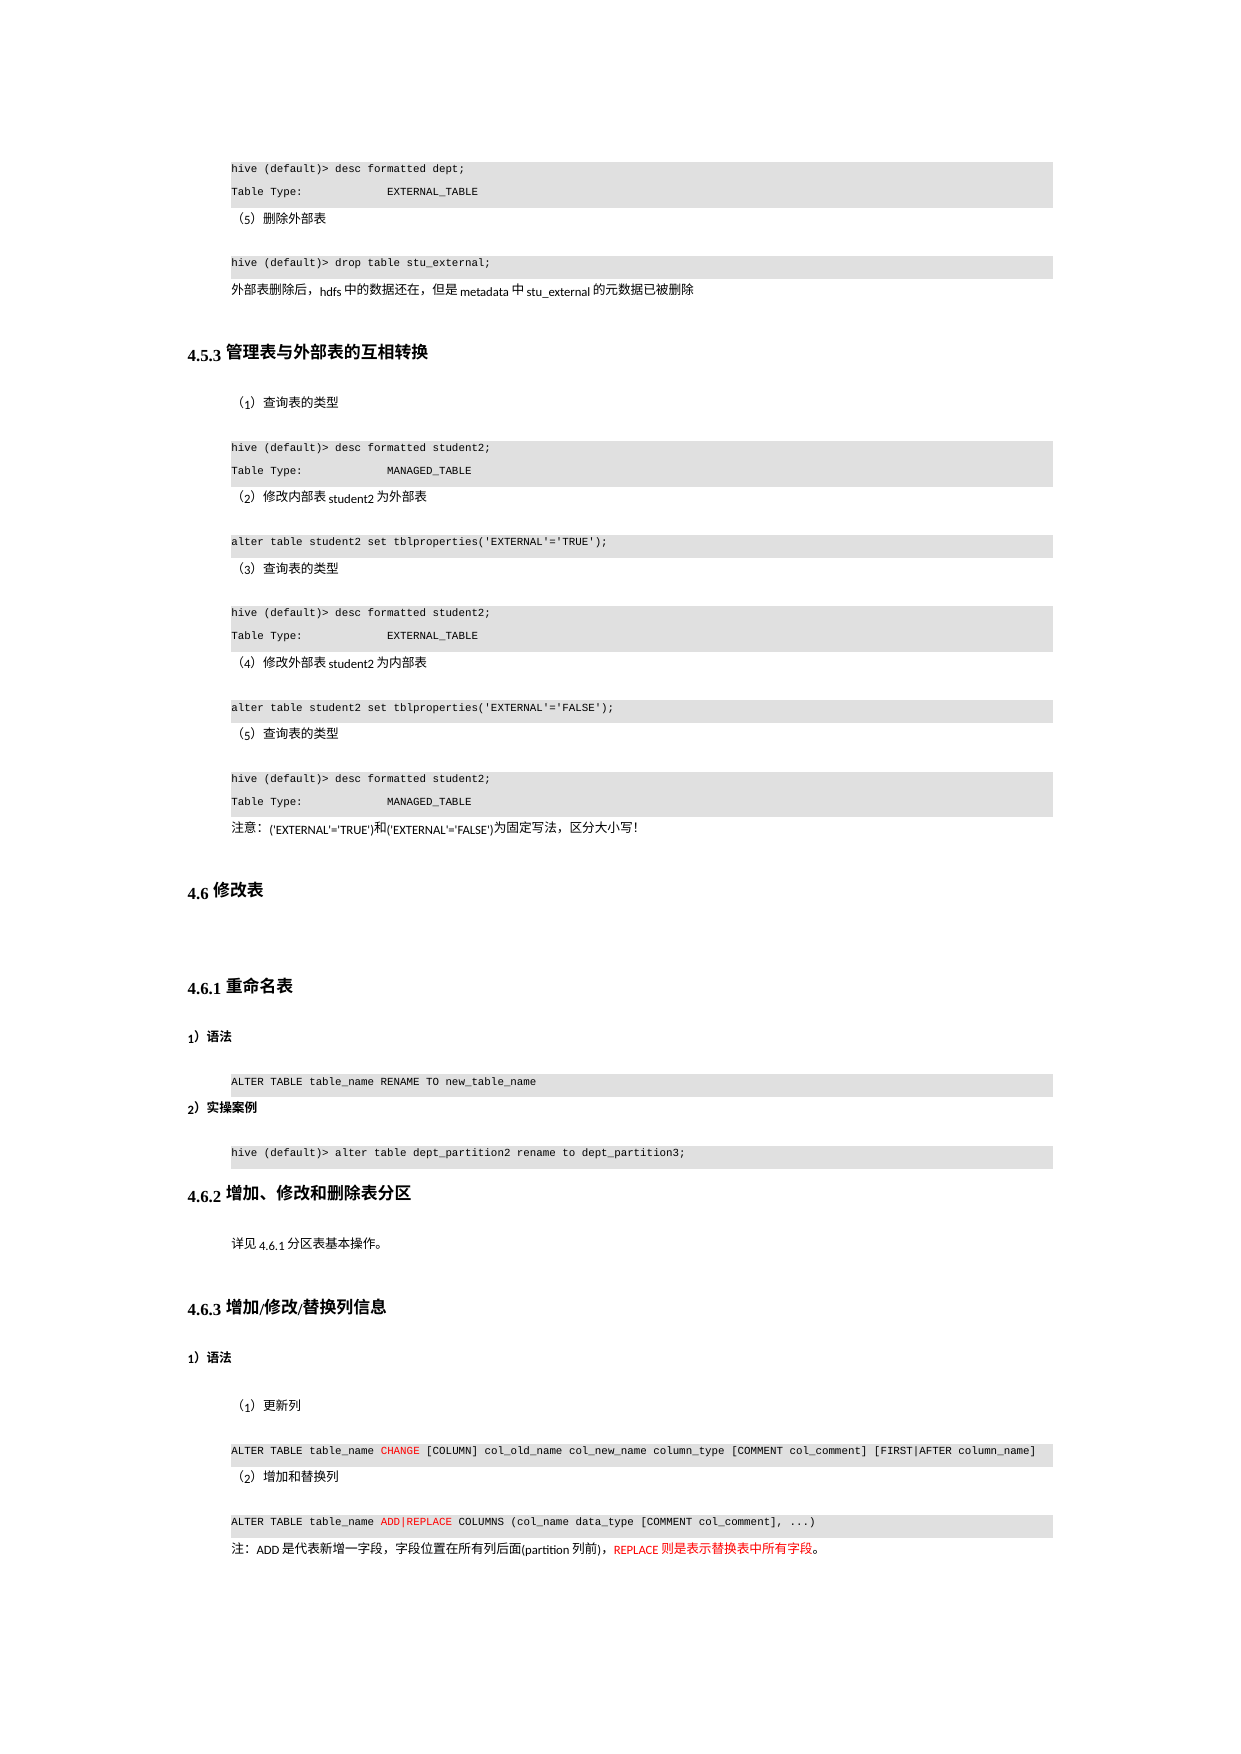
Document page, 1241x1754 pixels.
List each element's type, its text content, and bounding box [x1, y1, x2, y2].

subtitle 4.5.3 管理表与外部表的互相转换 [187, 327, 1053, 392]
text hive (default)> desc formatted student2; [231, 606, 1053, 629]
text 注意：('EXTERNAL'='TRUE')和('EXTERNAL'='FALSE')为固定写法，区分大小写！ [187, 817, 1053, 850]
text alter table student2 set tblproperties('EXTERNAL'='FALSE'); [231, 700, 1053, 723]
text （5）删除外部表 [187, 208, 1053, 240]
text Table Type: MANAGED_TABLE [231, 794, 1053, 817]
text hive (default)> desc formatted student2; [231, 772, 1053, 794]
text alter table student2 set tblproperties('EXTERNAL'='TRUE'); [231, 535, 1053, 558]
text Table Type: MANAGED_TABLE [231, 464, 1053, 487]
text Table Type: EXTERNAL_TABLE [231, 185, 1053, 208]
text ALTER TABLE table_name CHANGE [COLUMN] col_old_name col_new_name column_type [COMMENT col_comment] [FIRST|AFTER column_name] [231, 1444, 1053, 1467]
text 注：ADD是代表新增一字段，字段位置在所有列后面(partition列前)，REPLACE则是表示替换表中所有字段。 [187, 1538, 1053, 1570]
subtitle 4.6 修改表 [187, 866, 1053, 931]
text 详见4.6.1分区表基本操作。 [187, 1234, 1053, 1266]
text （1）更新列 [187, 1395, 1053, 1428]
text hive (default)> drop table stu_external; [231, 256, 1053, 279]
text ALTER TABLE table_name RENAME TO new_table_name [231, 1074, 1053, 1097]
text 外部表删除后，hdfs中的数据还在，但是metadata中stu_external的元数据已被删除 [187, 279, 1053, 312]
text hive (default)> alter table dept_partition2 rename to dept_partition3; [231, 1146, 1053, 1169]
text （3）查询表的类型 [187, 558, 1053, 590]
subtitle 4.6.2 增加、修改和删除表分区 [187, 1169, 1053, 1234]
text hive (default)> desc formatted dept; [231, 162, 1053, 185]
text ALTER TABLE table_name ADD|REPLACE COLUMNS (col_name data_type [COMMENT col_comment], ...) [231, 1515, 1053, 1538]
text Table Type: EXTERNAL_TABLE [231, 629, 1053, 652]
text （1）查询表的类型 [187, 392, 1053, 425]
text （5）查询表的类型 [187, 723, 1053, 756]
text 1）语法 [187, 1026, 1053, 1059]
text 1）语法 [187, 1347, 1053, 1379]
text （2）增加和替换列 [187, 1467, 1053, 1499]
text 2）实操案例 [187, 1097, 1053, 1130]
text （2）修改内部表student2为外部表 [187, 487, 1053, 519]
text （4）修改外部表student2为内部表 [187, 652, 1053, 684]
text hive (default)> desc formatted student2; [231, 441, 1053, 464]
subtitle 4.6.3 增加/修改/替换列信息 [187, 1282, 1053, 1347]
subtitle 4.6.1 重命名表 [187, 961, 1053, 1026]
